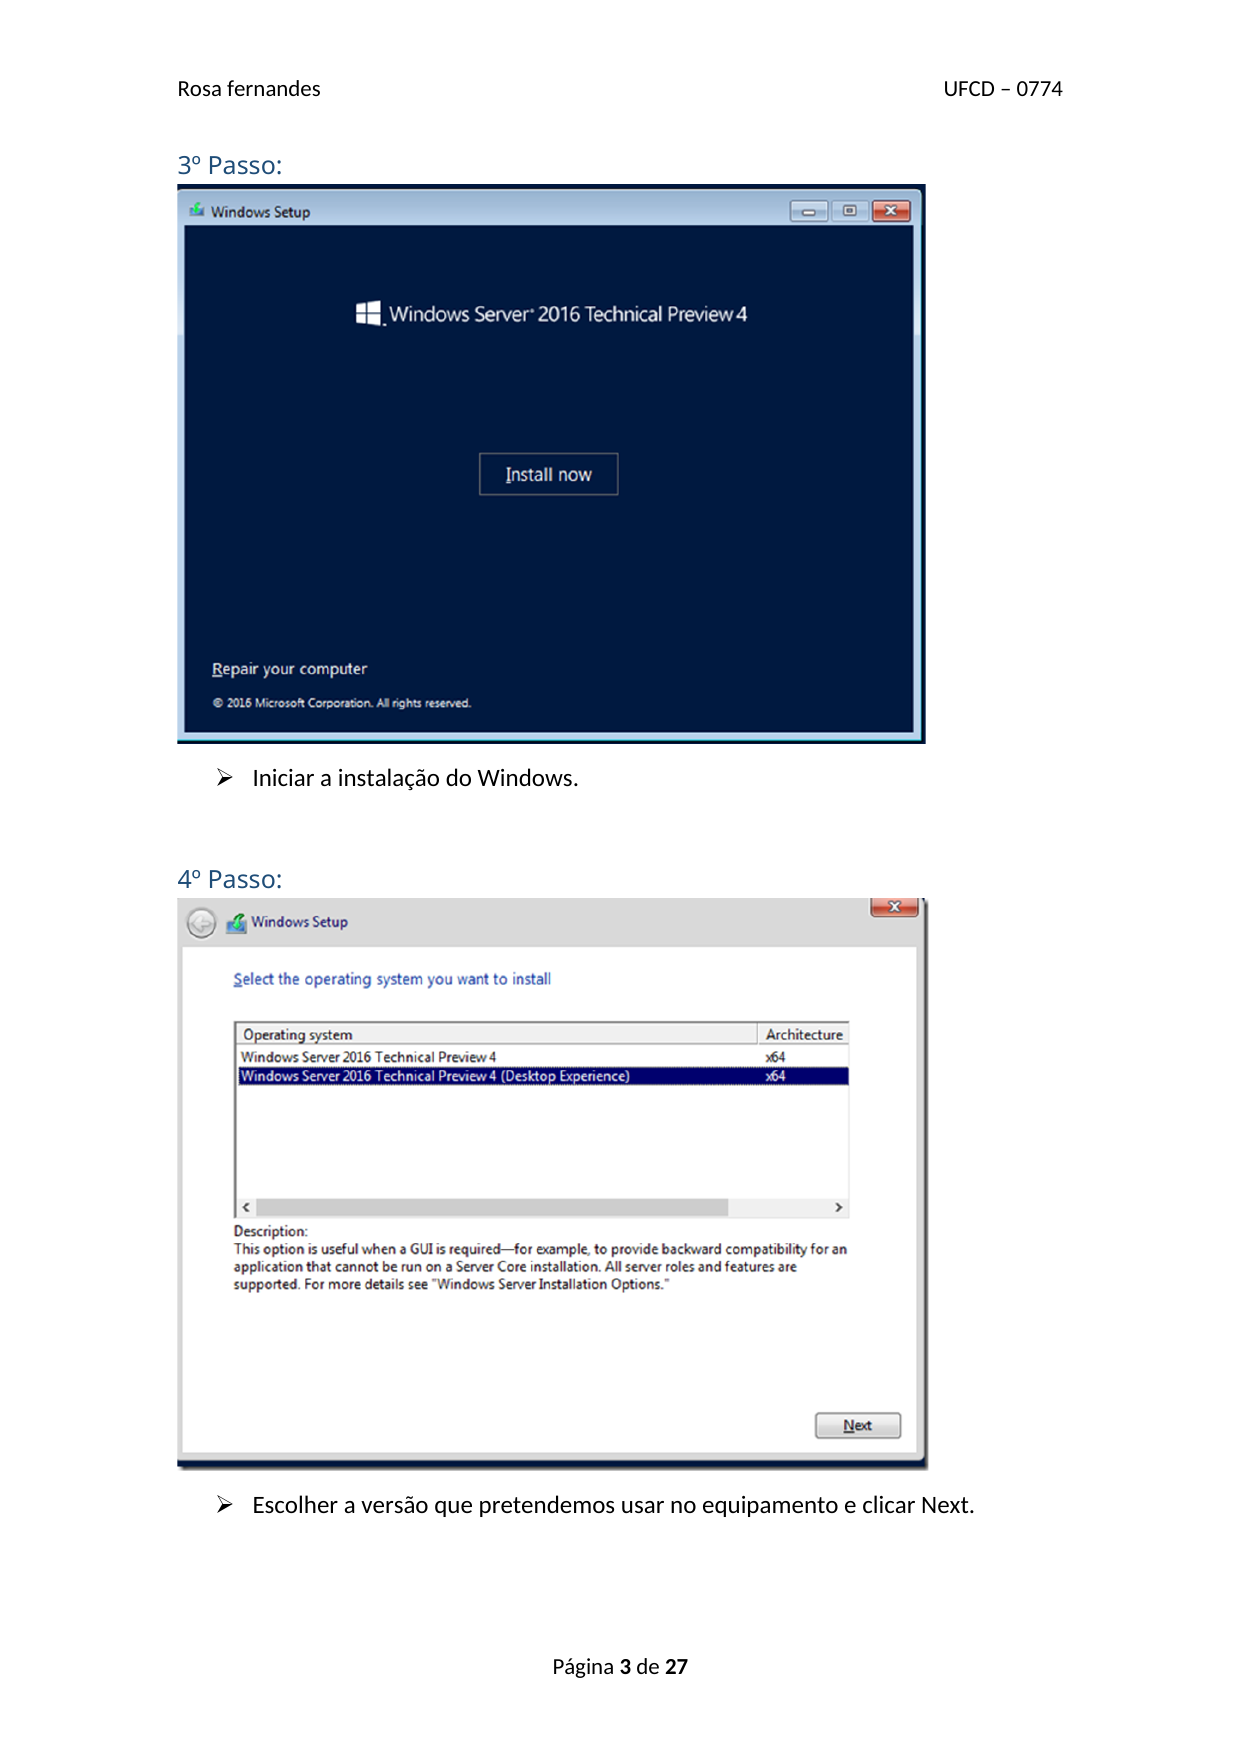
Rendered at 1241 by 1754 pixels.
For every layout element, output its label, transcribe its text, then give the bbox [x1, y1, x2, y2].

picture [177, 184, 926, 744]
subtitle 3º Passo: [177, 148, 1063, 182]
list Iniciar a instalação do Windows. [215, 762, 1063, 793]
picture [177, 898, 929, 1471]
list Escolher a versão que pretendemos usar no equipamento e clicar Next. [215, 1489, 1063, 1520]
subtitle 4º Passo: [177, 862, 1063, 896]
